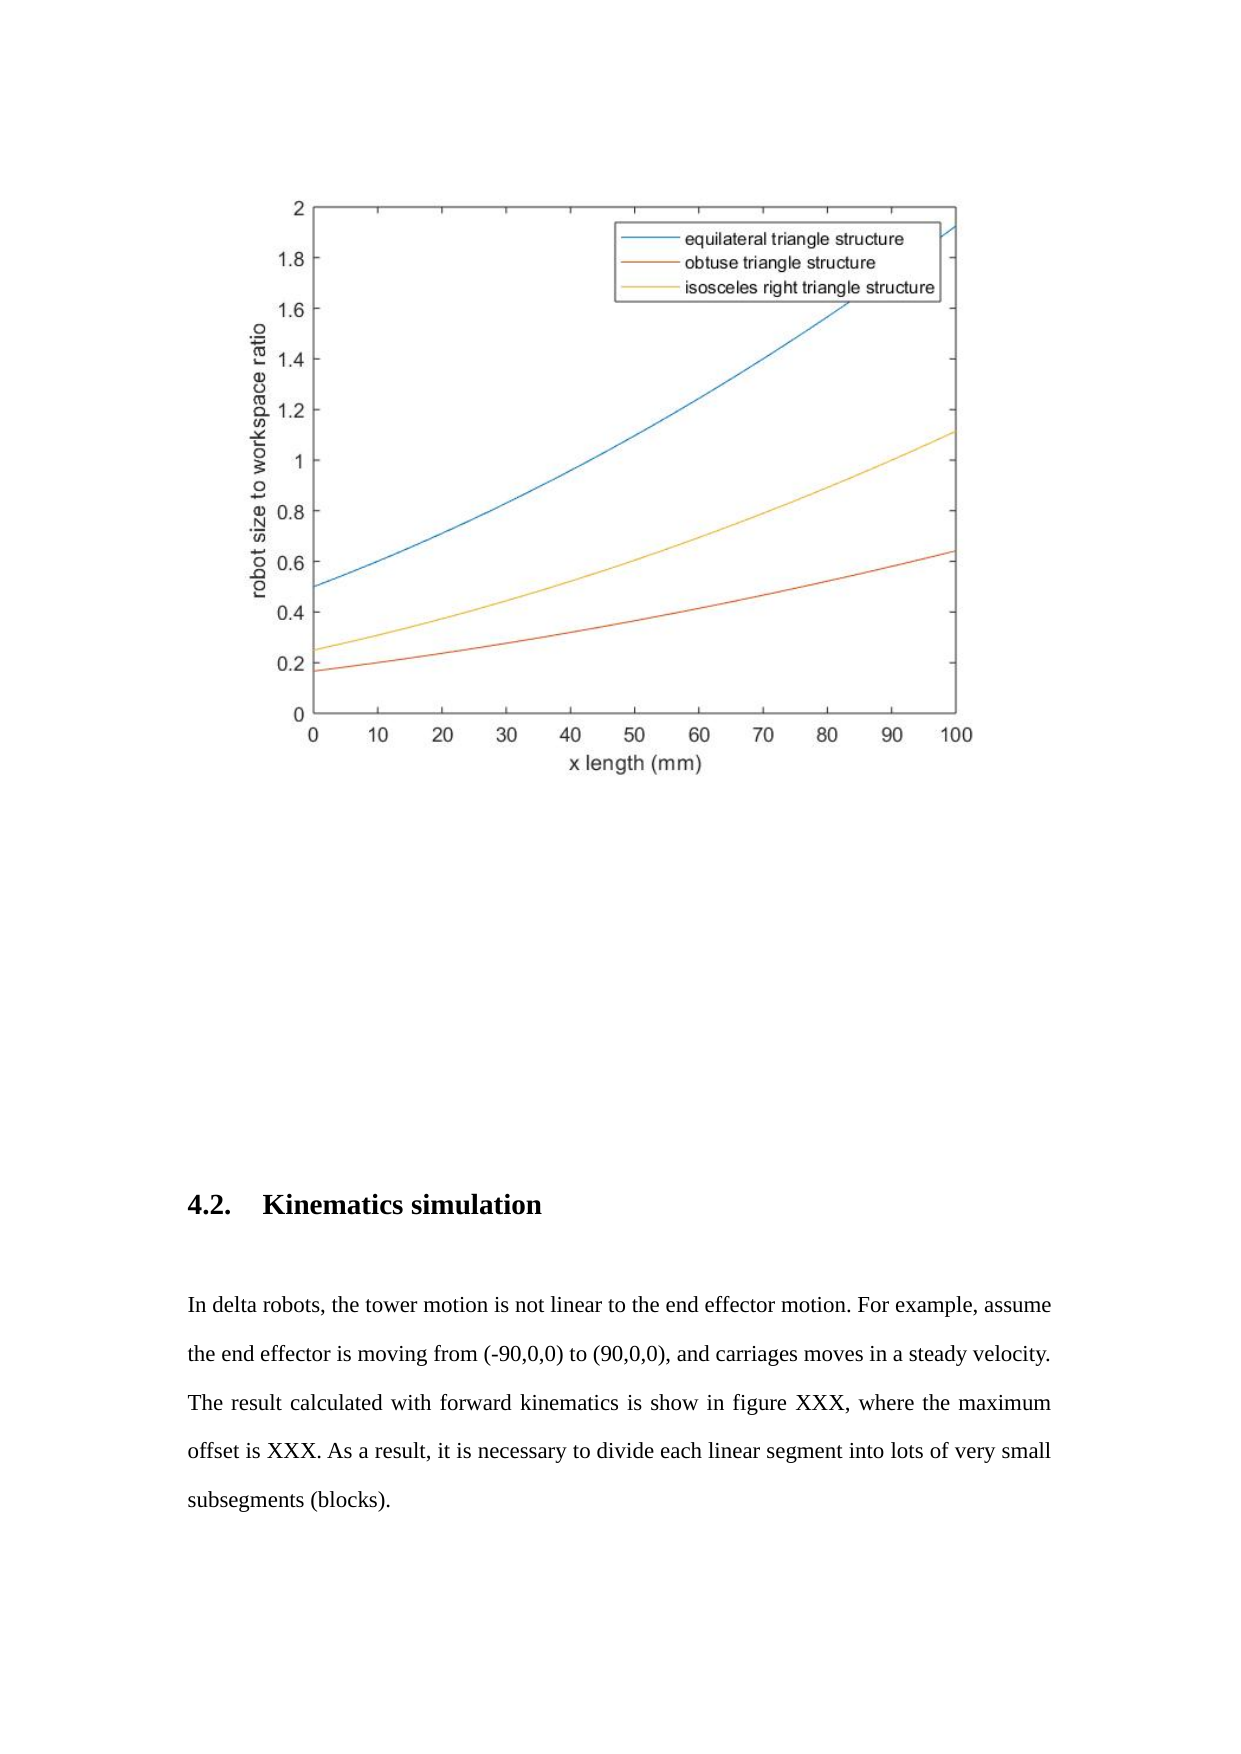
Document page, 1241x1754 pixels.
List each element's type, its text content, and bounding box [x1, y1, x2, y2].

subtitle Kinematics simulation [187, 1172, 1053, 1237]
text In delta robots, the tower motion is not linear to the end effector motion. For example, assume the end effector is moving from (-90,0,0) to (90,0,0), and carriages moves in a steady velocity. The result calculated with forward kinematics is show in figure XXX, where the maximum offset is XXX. As a result, it is necessary to divide each linear segment into lots of very small subsegments (blocks). [187, 1288, 1053, 1516]
picture [206, 162, 1034, 782]
